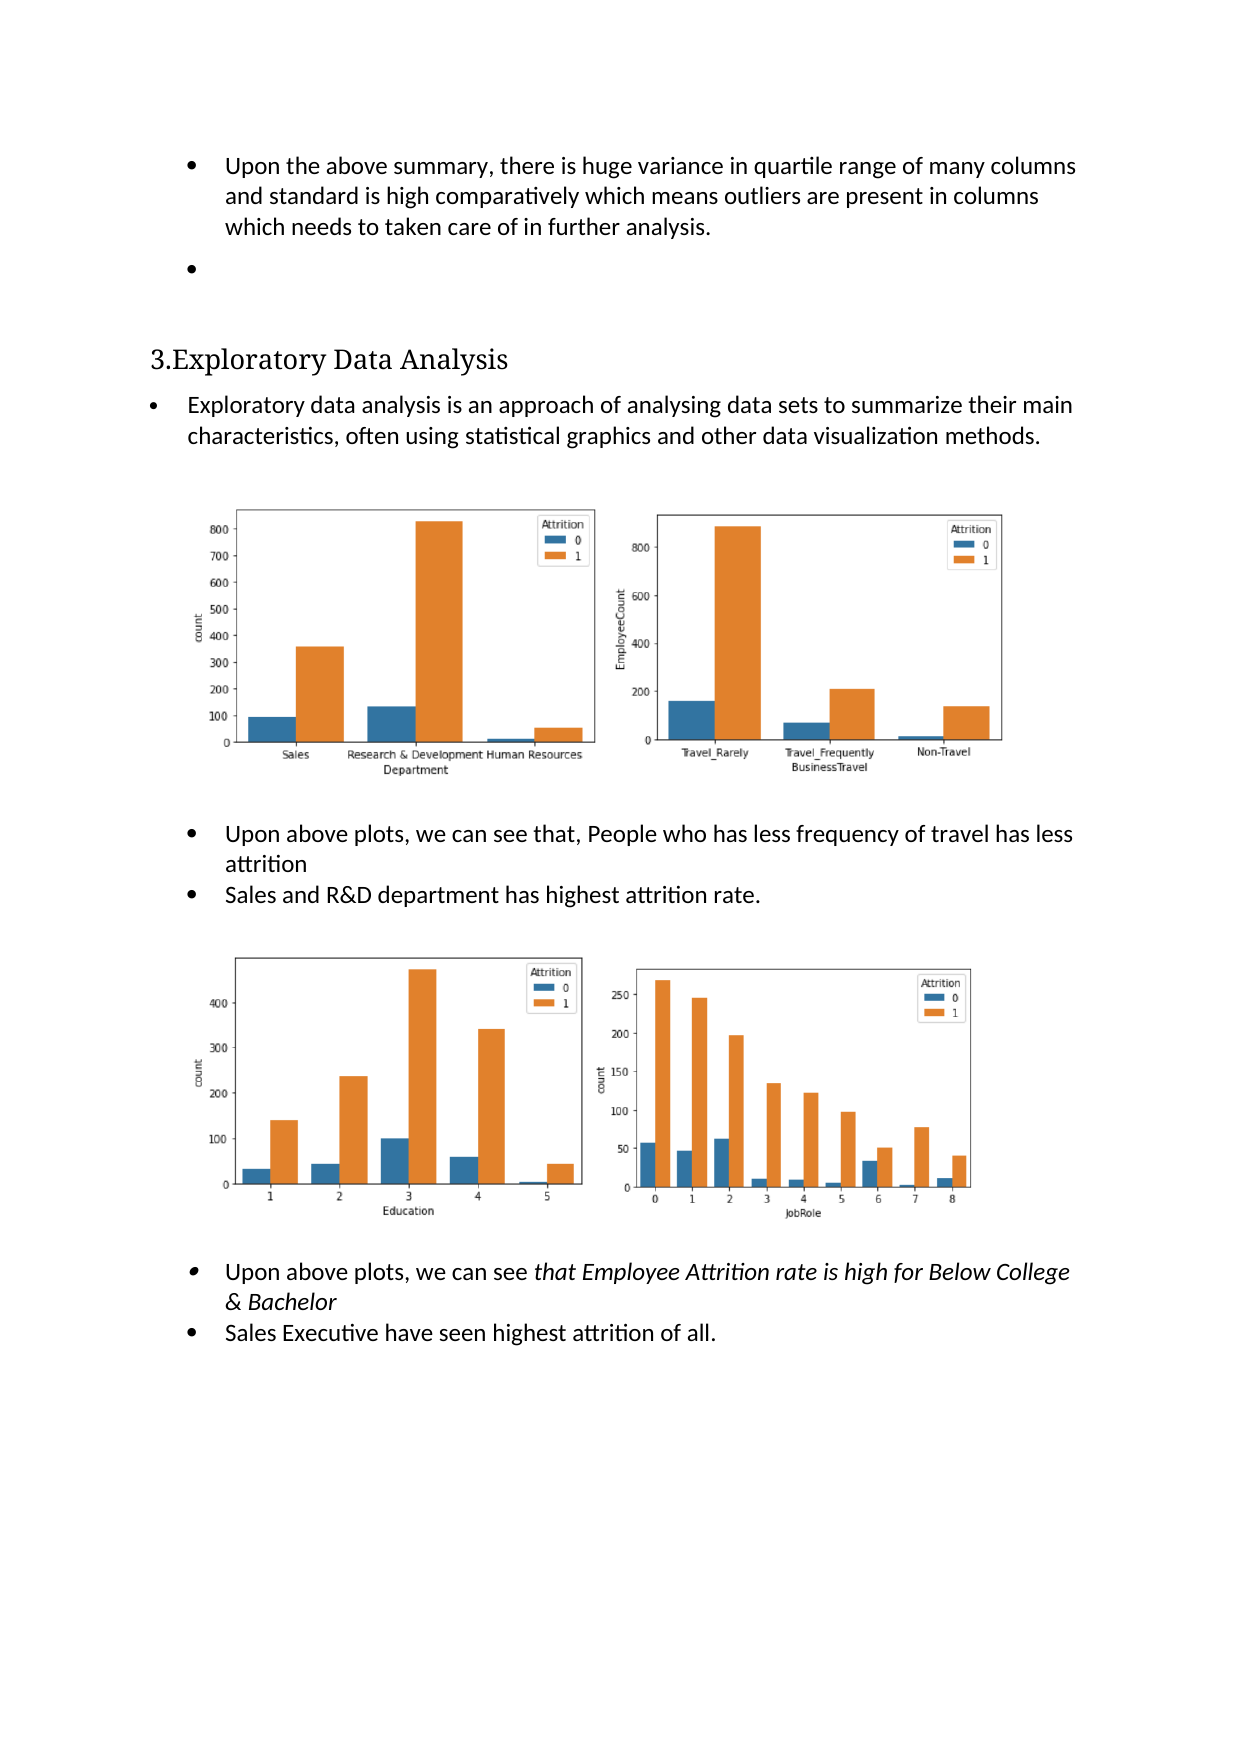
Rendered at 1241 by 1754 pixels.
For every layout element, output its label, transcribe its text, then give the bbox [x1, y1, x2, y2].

subtitle Sales Executive have seen highest attrition of all. [187, 1317, 1090, 1347]
picture [610, 499, 1018, 793]
list Exploratory data analysis is an approach of analysing data sets to summarize their main characteristics, often using statistical graphics and other data visualization methods. [150, 389, 1090, 451]
subtitle Upon above plots, we can see that Employee Attrition rate is high for Below College & Bachelor [187, 1256, 1090, 1317]
text 3.Exploratory Data Analysis [150, 340, 1090, 377]
list Upon the above summary, there is huge variance in quartile range of many columns and standard is high comparatively which means outliers are present in columns which needs to taken care of in further analysis. [187, 150, 1090, 242]
subtitle Upon above plots, we can see that, People who has less frequency of travel has less attrition [187, 818, 1090, 879]
picture [187, 500, 598, 793]
subtitle Sales and R&D department has highest attrition rate. [187, 879, 1090, 909]
picture [187, 945, 972, 1231]
